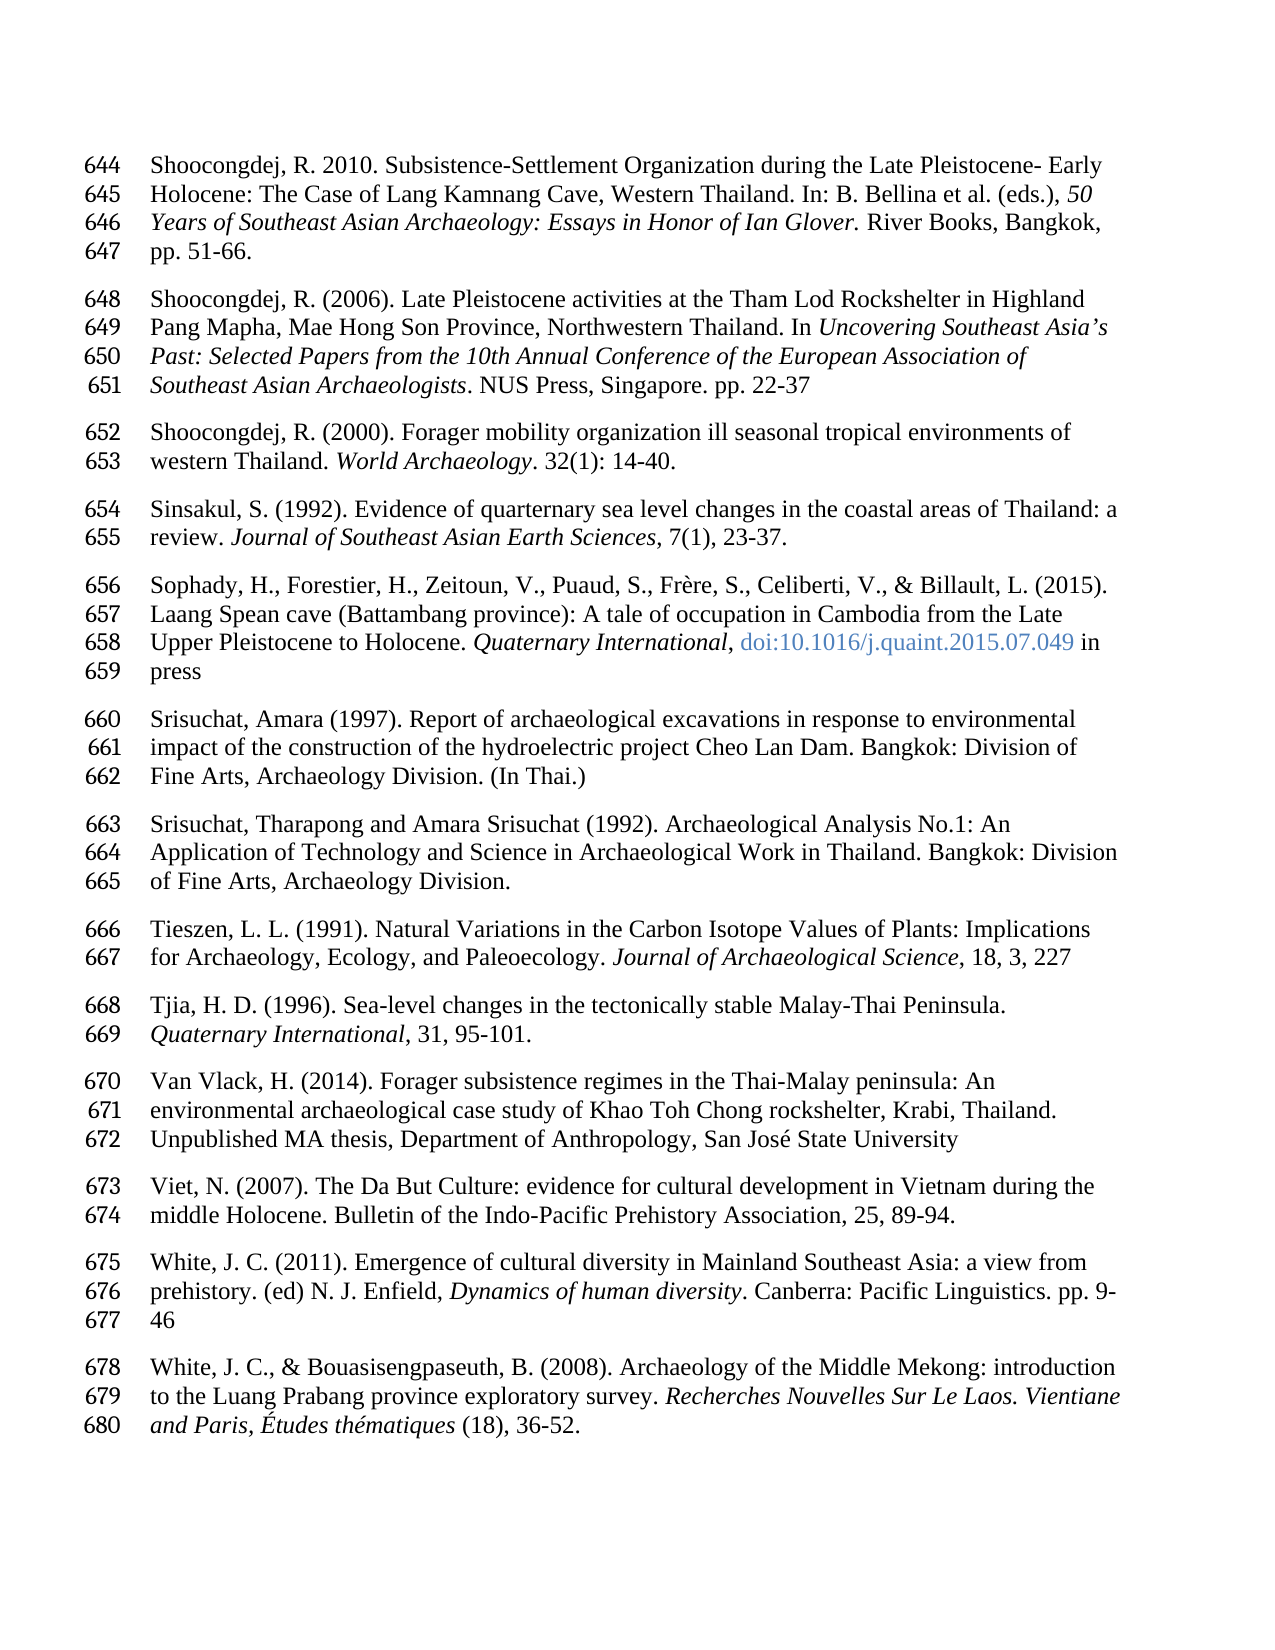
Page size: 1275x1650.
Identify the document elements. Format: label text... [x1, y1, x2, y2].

text Srisuchat, Amara (1997). Report of archaeological excavations in response to environmental impact of the construction of the hydroelectric project Cheo Lan Dam. Bangkok: Division of Fine Arts, Archaeology Division. (In Thai.) [150, 704, 1125, 790]
text Shoocongdej, R. 2010. Subsistence-Settlement Organization during the Late Pleistocene- Early Holocene: The Case of Lang Kamnang Cave, Western Thailand. In: B. Bellina et al. (eds.), 50 Years of Southeast Asian Archaeology: Essays in Honor of Ian Glover. River Books, Bangkok, pp. 51-66. [150, 150, 1125, 265]
text Tjia, H. D. (1996). Sea-level changes in the tectonically stable Malay-Thai Peninsula. Quaternary International, 31, 95-101. [150, 990, 1125, 1047]
text Shoocongdej, R. (2006). Late Pleistocene activities at the Tham Lod Rockshelter in Highland Pang Mapha, Mae Hong Son Province, Northwestern Thailand. In Uncovering Southeast Asia’s Past: Selected Papers from the 10th Annual Conference of the European Association of Southeast Asian Archaeologists. NUS Press, Singapore. pp. 22-37 [150, 284, 1125, 399]
text Srisuchat, Tharapong and Amara Srisuchat (1992). Archaeological Analysis No.1: An Application of Technology and Science in Archaeological Work in Thailand. Bangkok: Division of Fine Arts, Archaeology Division. [150, 809, 1125, 895]
text Viet, N. (2007). The Da But Culture: evidence for cultural development in Vietnam during the middle Holocene. Bulletin of the Indo-Pacific Prehistory Association, 25, 89-94. [150, 1171, 1125, 1229]
text Tieszen, L. L. (1991). Natural Variations in the Carbon Isotope Values of Plants: Implications for Archaeology, Ecology, and Paleoecology. Journal of Archaeological Science, 18, 3, 227 [150, 914, 1125, 971]
text White, J. C., & Bouasisengpaseuth, B. (2008). Archaeology of the Middle Mekong: introduction to the Luang Prabang province exploratory survey. Recherches Nouvelles Sur Le Laos. Vientiane and Paris, Études thématiques (18), 36-52. [150, 1352, 1125, 1439]
text Sophady, H., Forestier, H., Zeitoun, V., Puaud, S., Frère, S., Celiberti, V., & Billault, L. (2015). Laang Spean cave (Battambang province): A tale of occupation in Cambodia from the Late Upper Pleistocene to Holocene. Quaternary International, doi:10.1016/j.quaint.2015.07.049 in press [150, 570, 1125, 685]
text White, J. C. (2011). Emergence of cultural diversity in Mainland Southeast Asia: a view from prehistory. (ed) N. J. Enfield, Dynamics of human diversity. Canberra: Pacific Linguistics. pp. 9-46 [150, 1247, 1125, 1334]
text Van Vlack, H. (2014). Forager subsistence regimes in the Thai-Malay peninsula: An environmental archaeological case study of Khao Toh Chong rockshelter, Krabi, Thailand. Unpublished MA thesis, Department of Anthropology, San José State University [150, 1066, 1125, 1152]
text Shoocongdej, R. (2000). Forager mobility organization ill seasonal tropical environments of western Thailand. World Archaeology. 32(1): 14-40. [150, 417, 1125, 475]
text Sinsakul, S. (1992). Evidence of quarternary sea level changes in the coastal areas of Thailand: a review. Journal of Southeast Asian Earth Sciences, 7(1), 23-37. [150, 494, 1125, 551]
